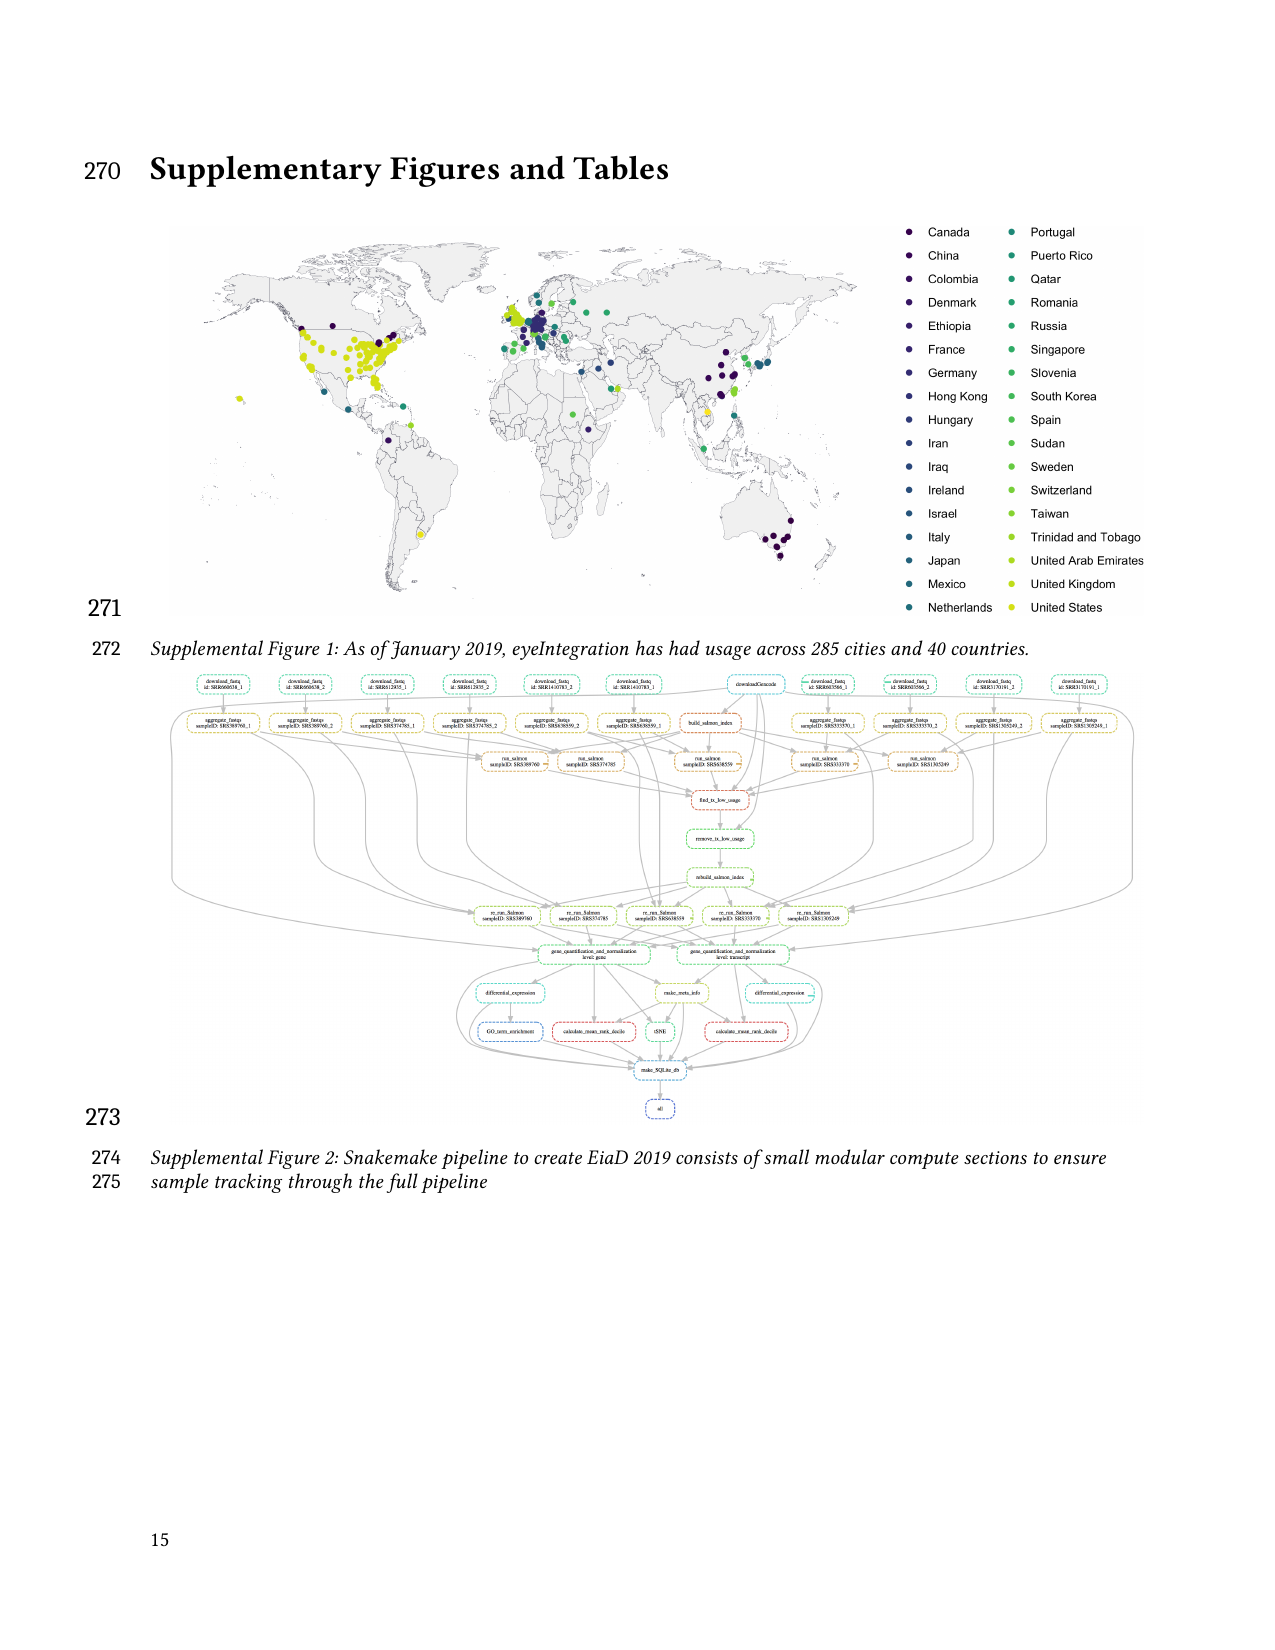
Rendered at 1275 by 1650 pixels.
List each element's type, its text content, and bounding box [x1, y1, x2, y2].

subtitle Supplementary Figures and Tables [150, 150, 1125, 188]
picture [168, 673, 1144, 1125]
picture [168, 226, 1144, 616]
text Supplemental Figure 1: As of January 2019, eyeIntegration has had usage across 285 cities and 40 countries. [150, 637, 1125, 661]
text Supplemental Figure 2: Snakemake pipeline to create EiaD 2019 consists of small modular compute sections to ensure sample tracking through the full pipeline [150, 1146, 1125, 1193]
